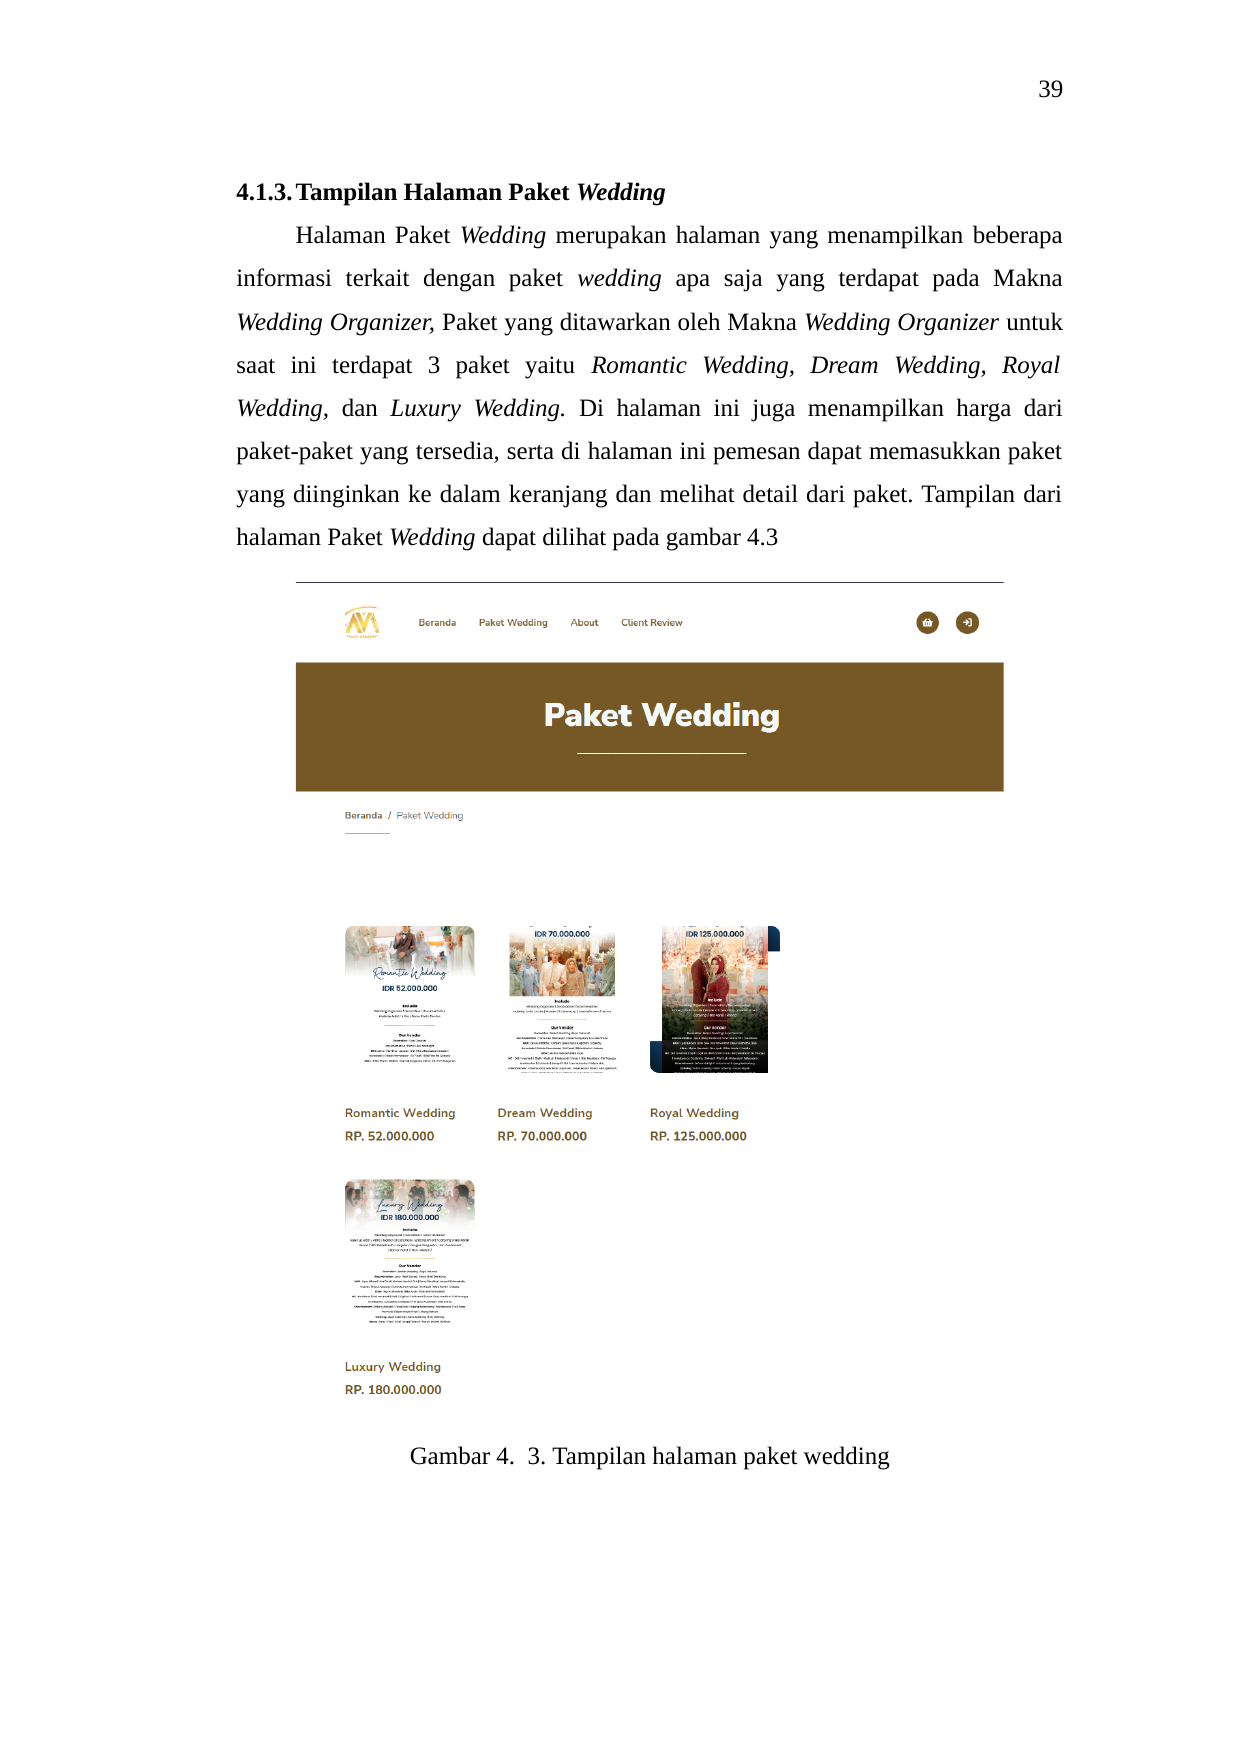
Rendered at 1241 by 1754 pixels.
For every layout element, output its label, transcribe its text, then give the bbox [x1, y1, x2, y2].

picture [295, 582, 1004, 1411]
text Halaman Paket Wedding merupakan halaman yang menampilkan beberapa informasi terkait dengan paket wedding apa saja yang terdapat pada Makna Wedding Organizer, Paket yang ditawarkan oleh Makna Wedding Organizer untuk saat ini terdapat 3 paket yaitu Romantic Wedding, Dream Wedding, Royal Wedding, dan Luxury Wedding. Di halaman ini juga menampilkan harga dari paket-paket yang tersedia, serta di halaman ini pemesan dapat memasukkan paket yang diinginkan ke dalam keranjang dan melihat detail dari paket. Tampilan dari halaman Paket Wedding dapat dilihat pada gambar 4.3 [236, 220, 1063, 551]
text Gambar 4. 3. Tampilan halaman paket wedding [236, 1441, 1063, 1470]
subtitle Tampilan Halaman Paket Wedding [236, 177, 1063, 206]
